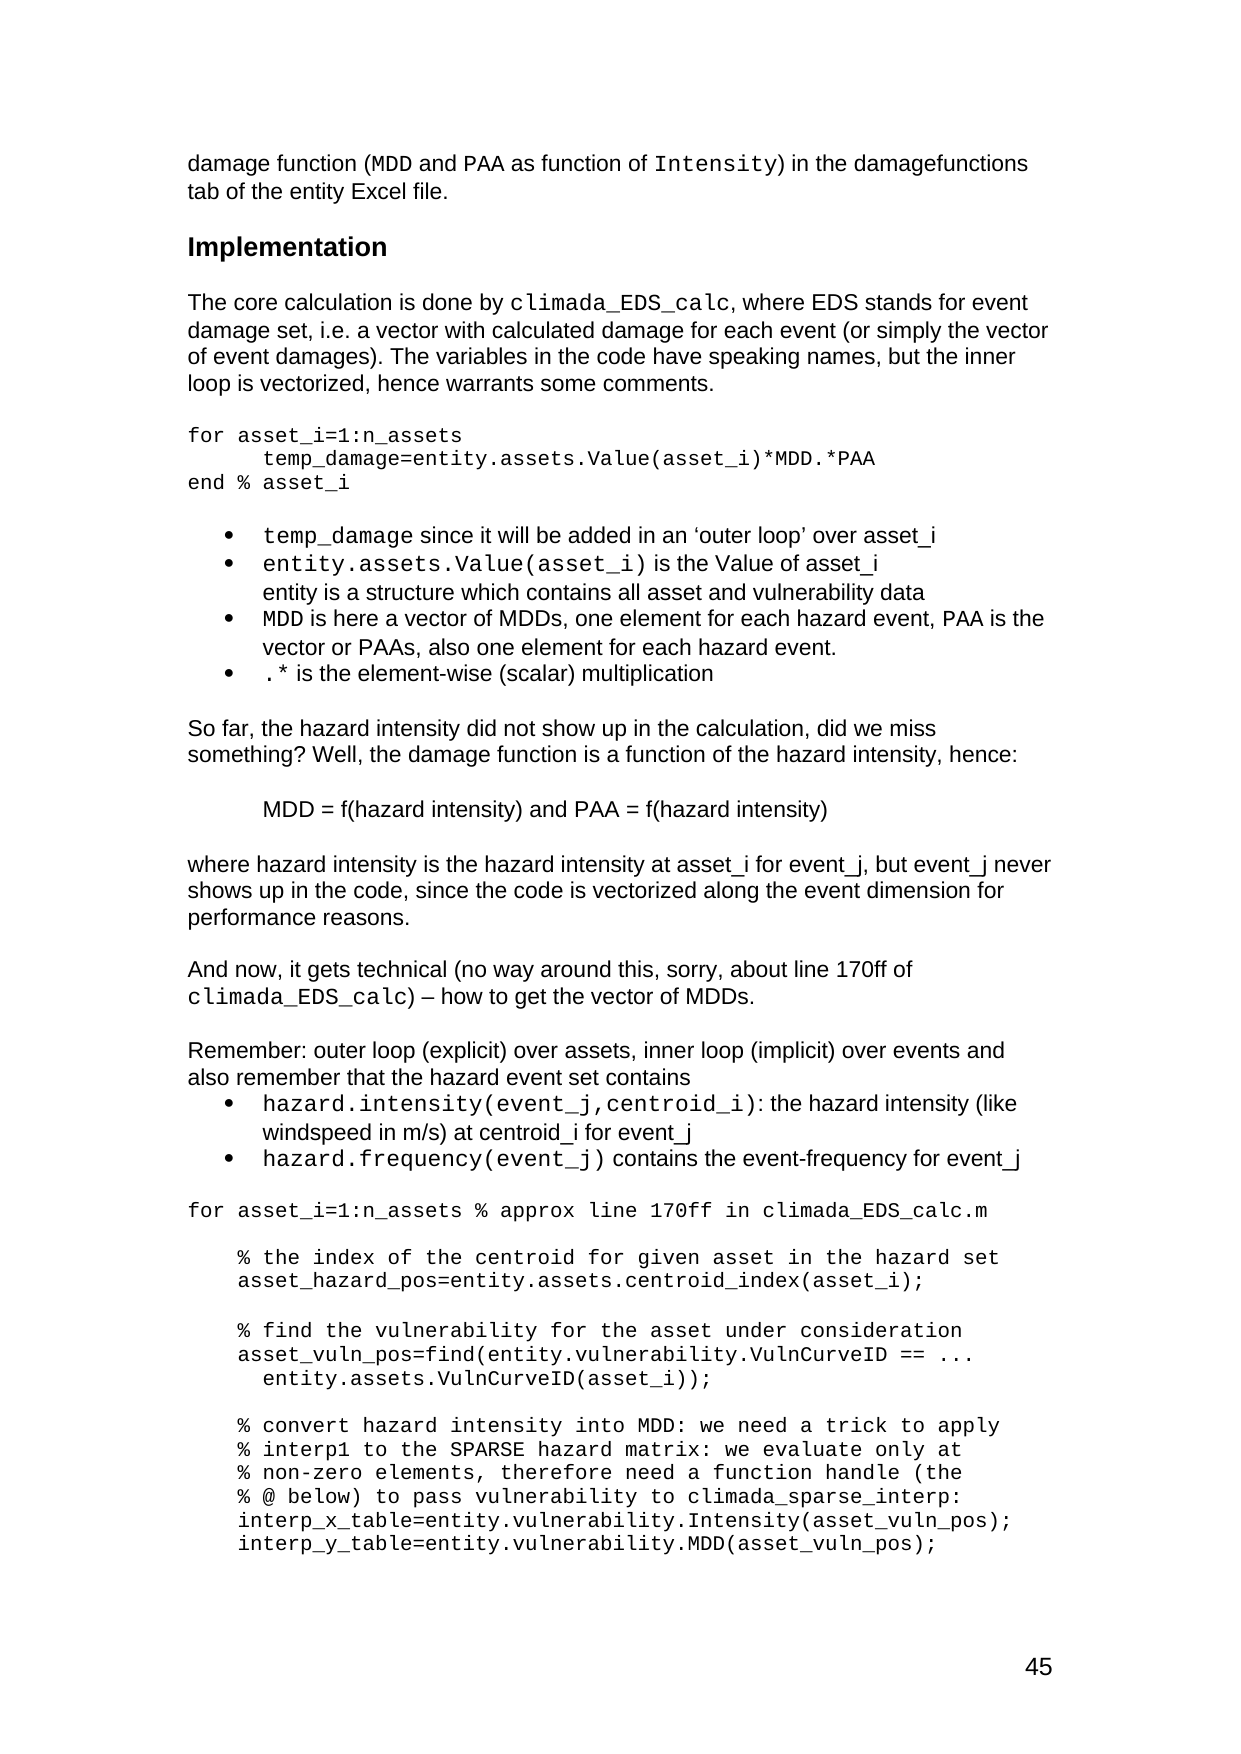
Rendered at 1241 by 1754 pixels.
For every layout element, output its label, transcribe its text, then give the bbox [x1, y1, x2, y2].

text Remember: outer loop (explicit) over assets, inner loop (implicit) over events and also remember that the hazard event set contains [187, 1037, 1053, 1090]
text temp_damage=entity.assets.Value(asset_i)*MDD.*PAA [187, 448, 1053, 472]
subtitle Implementation [187, 231, 1053, 262]
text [187, 150, 1053, 205]
text for asset_i=1:n_assets % approx line 170ff in climada_EDS_calc.m % the index of the centroid for given asset in the hazard set asset_hazard_pos=entity.assets.centroid_index(asset_i); [187, 1199, 1053, 1294]
text where hazard intensity is the hazard intensity at asset_i for event_j, but event_j never shows up in the code, since the code is vectorized along the event dimension for performance reasons. [187, 851, 1053, 930]
list MDD is here a vector of MDDs, one element for each hazard event, PAA is the vector or PAAs, also one element for each hazard event. [225, 605, 1053, 660]
list .* is the element-wise (scalar) multiplication [225, 660, 1053, 688]
list hazard.frequency(event_j) contains the event-frequency for event_j [225, 1145, 1053, 1173]
text for asset_i=1:n_assets [187, 425, 1053, 448]
text The core calculation is done by climada_EDS_calc, where EDS stands for event damage set, i.e. a vector with calculated damage for each event (or simply the vector of event damages). The variables in the code have speaking names, but the inner loop is vectorized, hence warrants some comments. [187, 289, 1053, 396]
text end % asset_i [187, 472, 1053, 496]
text % non-zero elements, therefore need a function handle (the % @ below) to pass vulnerability to climada_sparse_interp: interp_x_table=entity.vulnerability.Intensity(asset_vuln_pos); interp_y_table=entity.vulnerability.MDD(asset_vuln_pos); [187, 1462, 1053, 1557]
text So far, the hazard intensity did not show up in the calculation, did we miss something? Well, the damage function is a function of the hazard intensity, hence: [187, 714, 1053, 796]
list entity.assets.Value(asset_i) is the Value of asset_i entity is a structure which contains all asset and vulnerability data [225, 550, 1053, 605]
text MDD = f(hazard intensity) and PAA = f(hazard intensity) [187, 796, 1053, 851]
text And now, it gets technical (no way around this, sorry, about line 170ff of climada_EDS_calc) – how to get the vector of MDDs. [187, 956, 1053, 1011]
text % find the vulnerability for the asset under consideration asset_vuln_pos=find(entity.vulnerability.VulnCurveID == ... entity.assets.VulnCurveID(asset_i)); [187, 1321, 1053, 1391]
text % convert hazard intensity into MDD: we need a trick to apply % interp1 to the SPARSE hazard matrix: we evaluate only at [187, 1415, 1053, 1462]
list temp_damage since it will be added in an ‘outer loop’ over asset_i [225, 522, 1053, 550]
list hazard.intensity(event_j,centroid_i): the hazard intensity (like windspeed in m/s) at centroid_i for event_j [225, 1090, 1053, 1145]
